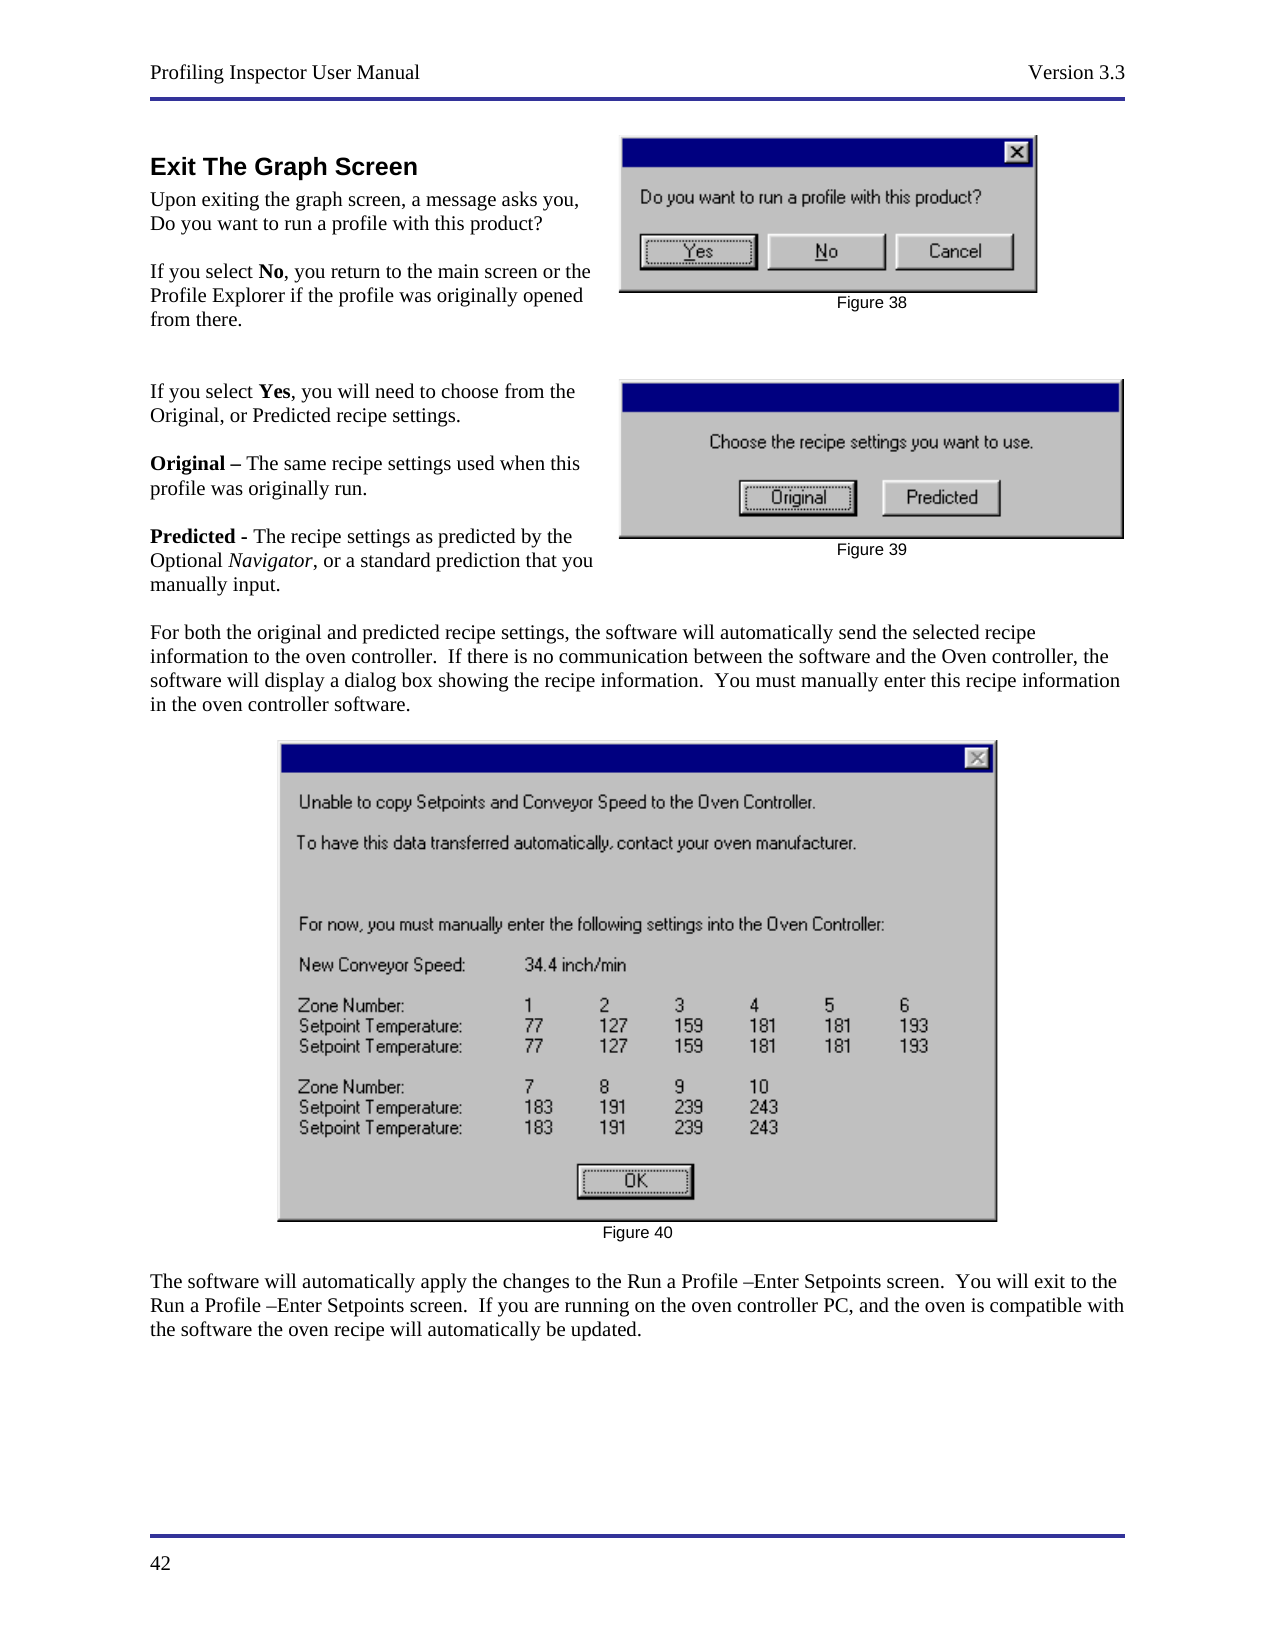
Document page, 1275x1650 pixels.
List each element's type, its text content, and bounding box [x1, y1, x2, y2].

text For both the original and predicted recipe settings, the software will automatically send the selected recipe information to the oven controller. If there is no communication between the software and the Oven controller, the software will display a dialog box showing the recipe information. You must manually enter this recipe information in the oven controller software. [150, 620, 1125, 716]
table_cell If you select Yes, you will need to choose from the Original, or Predicted recipe settings. Original – The same recipe settings used when this profile was originally run. Predicted - The recipe settings as predicted by the Optional Navigator, or a standard prediction that you manually input. [139, 379, 607, 596]
picture [618, 135, 1038, 293]
picture [277, 740, 998, 1222]
table_header Exit The Graph Screen Upon exiting the graph screen, a message asks you, Do you want to run a profile with this product? If you select No, you return to the main screen or the Profile Explorer if the profile was originally opened from there. [139, 135, 607, 379]
picture [618, 379, 1124, 539]
text The software will automatically apply the changes to the Run a Profile –Enter Setpoints screen. You will exit to the Run a Profile –Enter Setpoints screen. If you are running on the oven controller PC, and the oven is compatible with the software the oven recipe will automatically be updated. [150, 1269, 1125, 1341]
